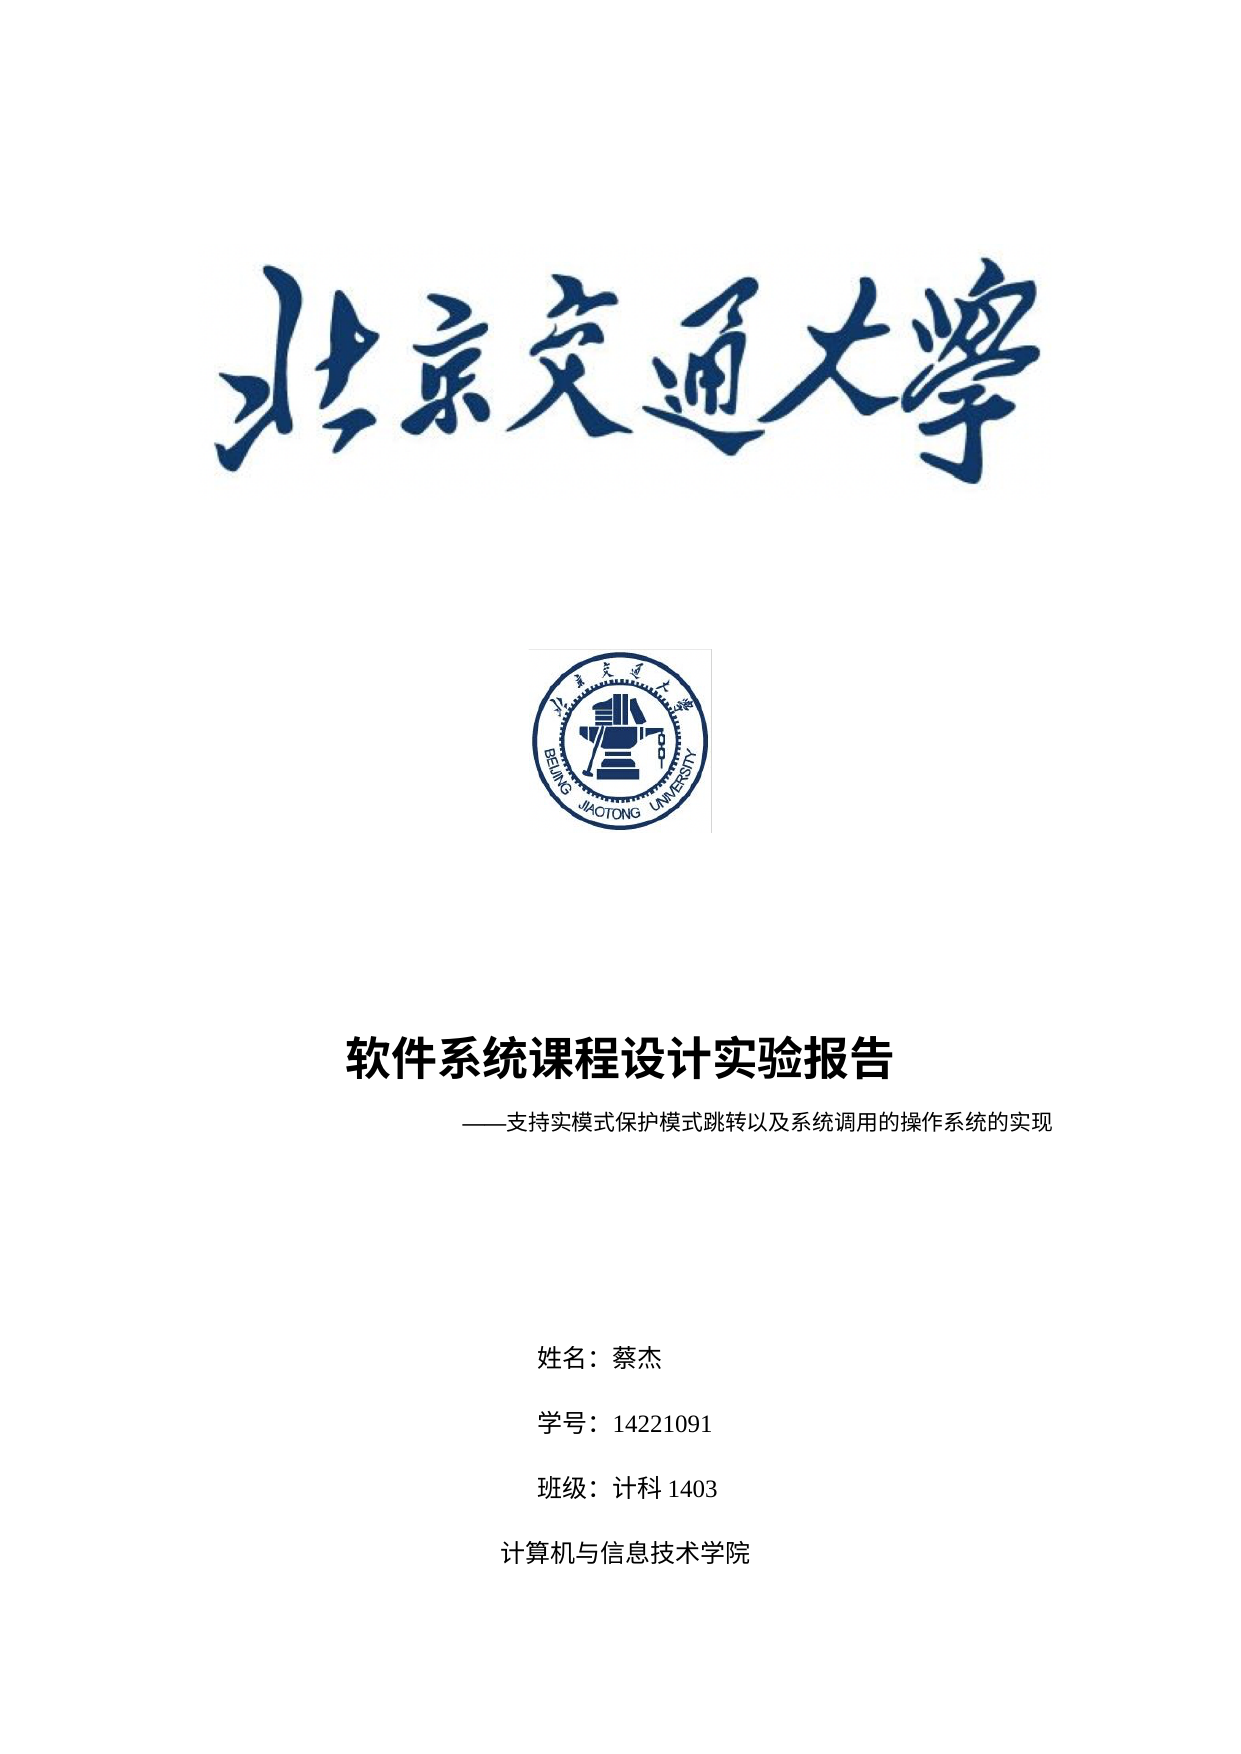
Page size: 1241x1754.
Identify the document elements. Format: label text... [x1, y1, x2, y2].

text ——支持实模式保护模式跳转以及系统调用的操作系统的实现 [187, 1104, 1053, 1137]
picture [187, 205, 1052, 509]
text 计算机与信息技术学院 [450, 1519, 1053, 1584]
text 班级：计科1403 [494, 1454, 1053, 1519]
text 学号：14221091 [494, 1389, 1053, 1454]
picture [528, 649, 712, 833]
text 软件系统课程设计实验报告 [187, 1007, 1053, 1104]
text 姓名：蔡杰 [494, 1324, 1053, 1389]
